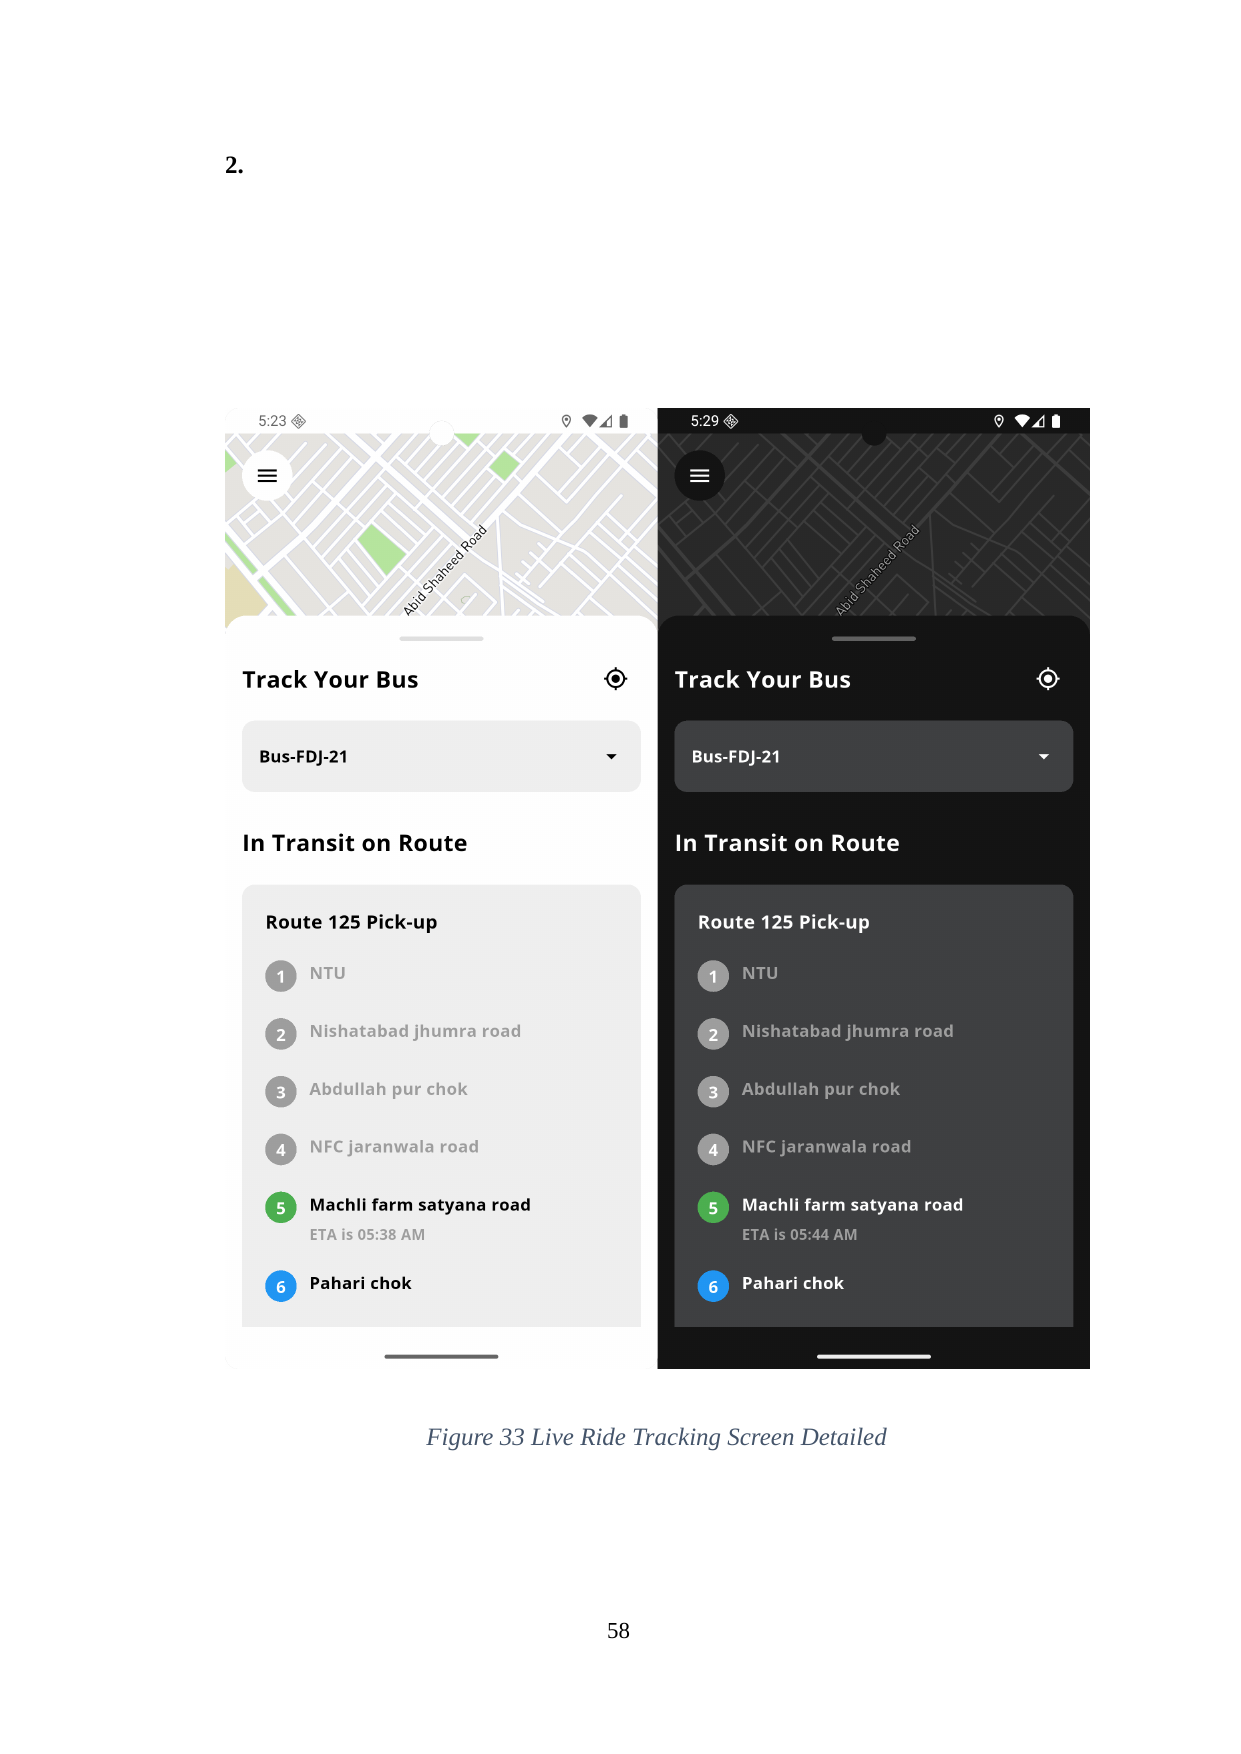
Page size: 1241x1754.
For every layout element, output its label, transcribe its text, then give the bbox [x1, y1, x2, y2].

text 2. [225, 150, 1090, 179]
text Figure 33 Live Ride Tracking Screen Detailed [225, 1422, 1090, 1451]
picture [225, 408, 1090, 1369]
